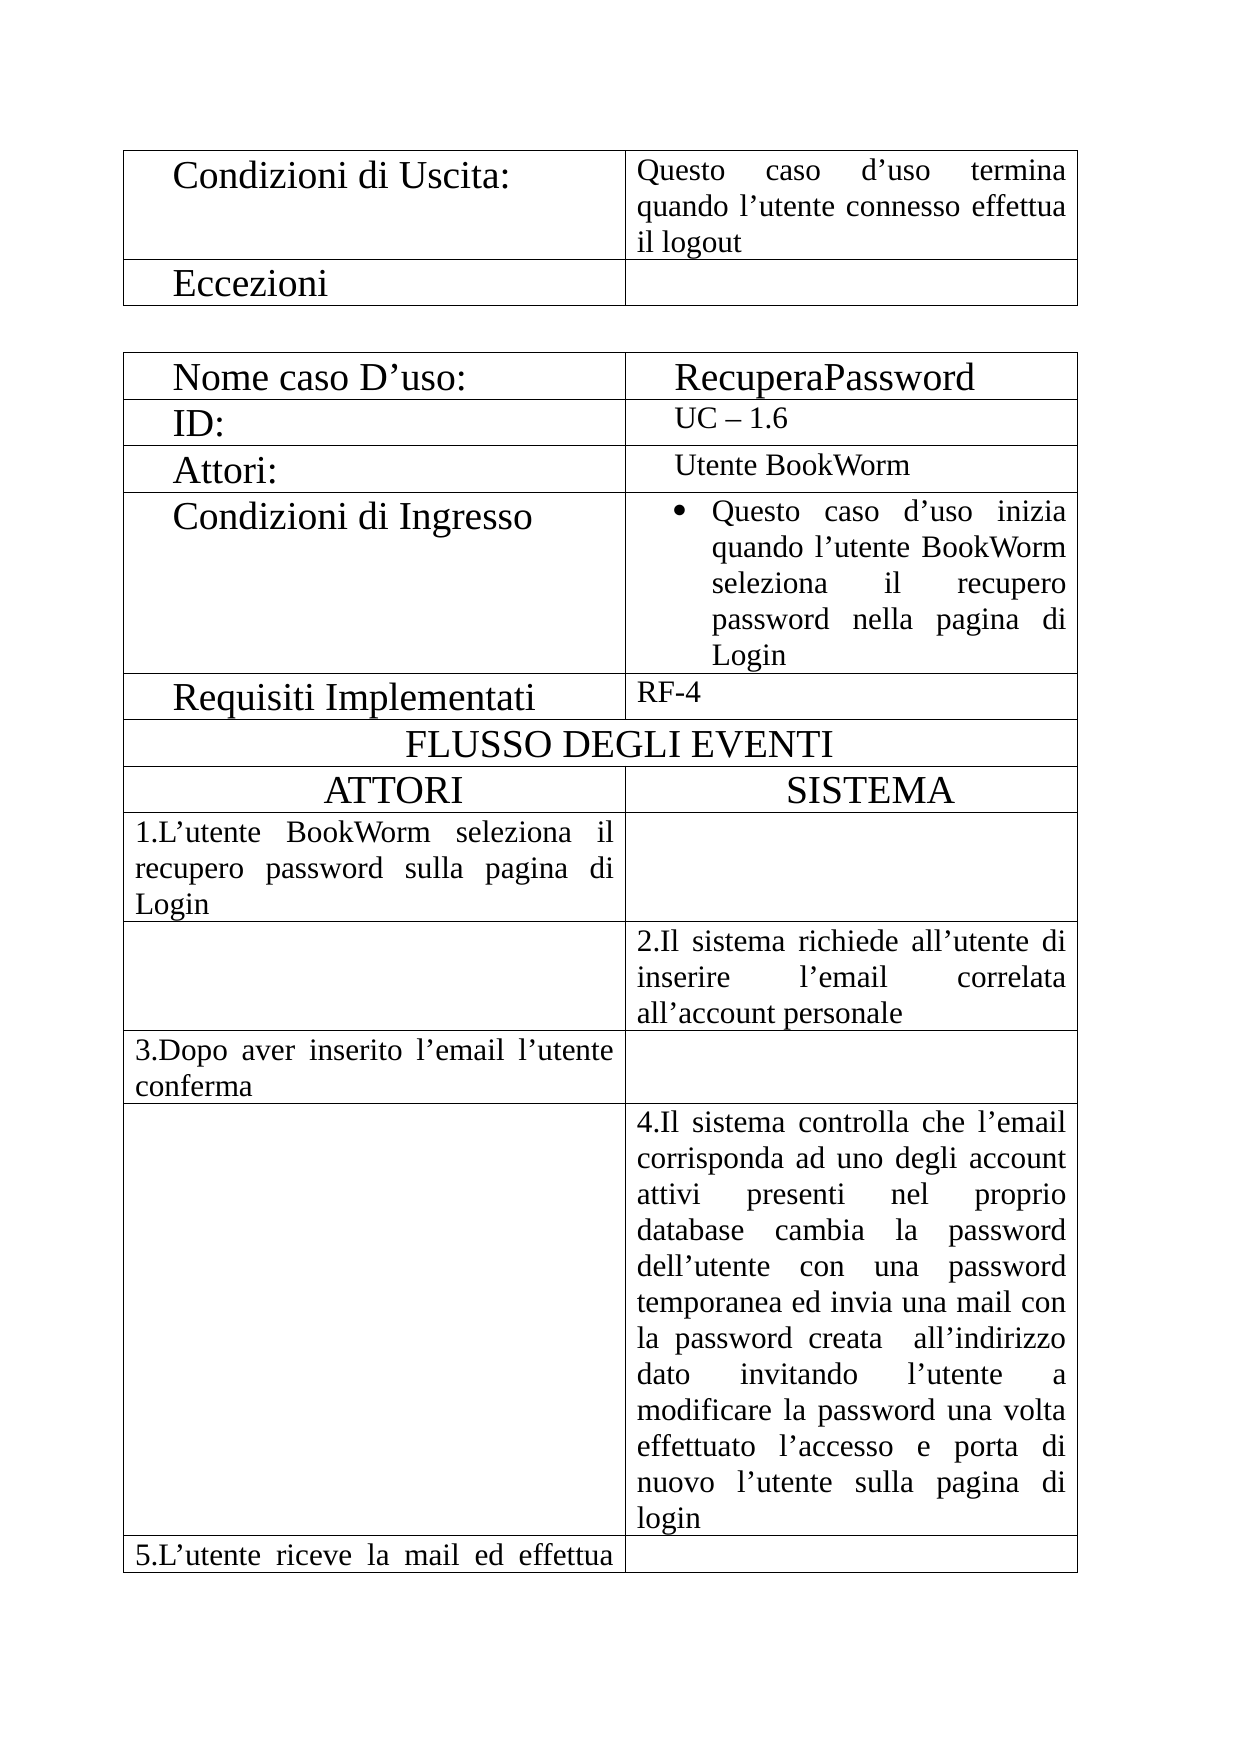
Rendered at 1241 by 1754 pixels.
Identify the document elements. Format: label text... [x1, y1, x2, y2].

table_cell [626, 1031, 1077, 1103]
table_cell Condizioni di Uscita: [124, 151, 625, 259]
table_cell [626, 1536, 1077, 1572]
table_cell ATTORI [124, 767, 625, 812]
table_cell 3.Dopo aver inserito l’email l’utente conferma [124, 1031, 625, 1103]
table_cell Questo caso d’uso termina quando l’utente connesso effettua il logout [626, 151, 1077, 259]
table_cell SISTEMA [626, 767, 1077, 812]
table_cell 1.L’utente BookWorm seleziona il recupero password sulla pagina di Login [124, 813, 625, 921]
table_cell Attori: [124, 446, 625, 492]
table_cell [124, 1104, 625, 1535]
table_cell 4.Il sistema controlla che l’email corrisponda ad uno degli account attivi presenti nel proprio database cambia la password dell’utente con una password temporanea ed invia una mail con la password creata all’indirizzo dato invitando l’utente a modificare la password una volta effettuato l’accesso e porta di nuovo l’utente sulla pagina di login [626, 1104, 1077, 1535]
table_cell [626, 813, 1077, 921]
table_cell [124, 1536, 625, 1572]
table_cell RF-4 [626, 674, 1077, 719]
table_cell [626, 260, 1077, 305]
table_header RecuperaPassword [626, 353, 1077, 398]
table_cell 2.Il sistema richiede all’utente di inserire l’email correlata all’account personale [626, 922, 1077, 1030]
table_cell Utente BookWorm [626, 446, 1077, 492]
table_cell ID: [124, 400, 625, 445]
table_cell Requisiti Implementati [124, 674, 625, 719]
table_cell Questo caso d’uso inizia quando l’utente BookWorm seleziona il recupero password nella pagina di Login [626, 493, 1077, 672]
table_cell FLUSSO DEGLI EVENTI [124, 720, 1077, 766]
table_cell UC – 1.6 [626, 400, 1077, 445]
table_cell [124, 922, 625, 1030]
table_header Nome caso D’uso: [124, 353, 625, 398]
table_cell Condizioni di Ingresso [124, 493, 625, 672]
table_cell Eccezioni [124, 260, 625, 305]
